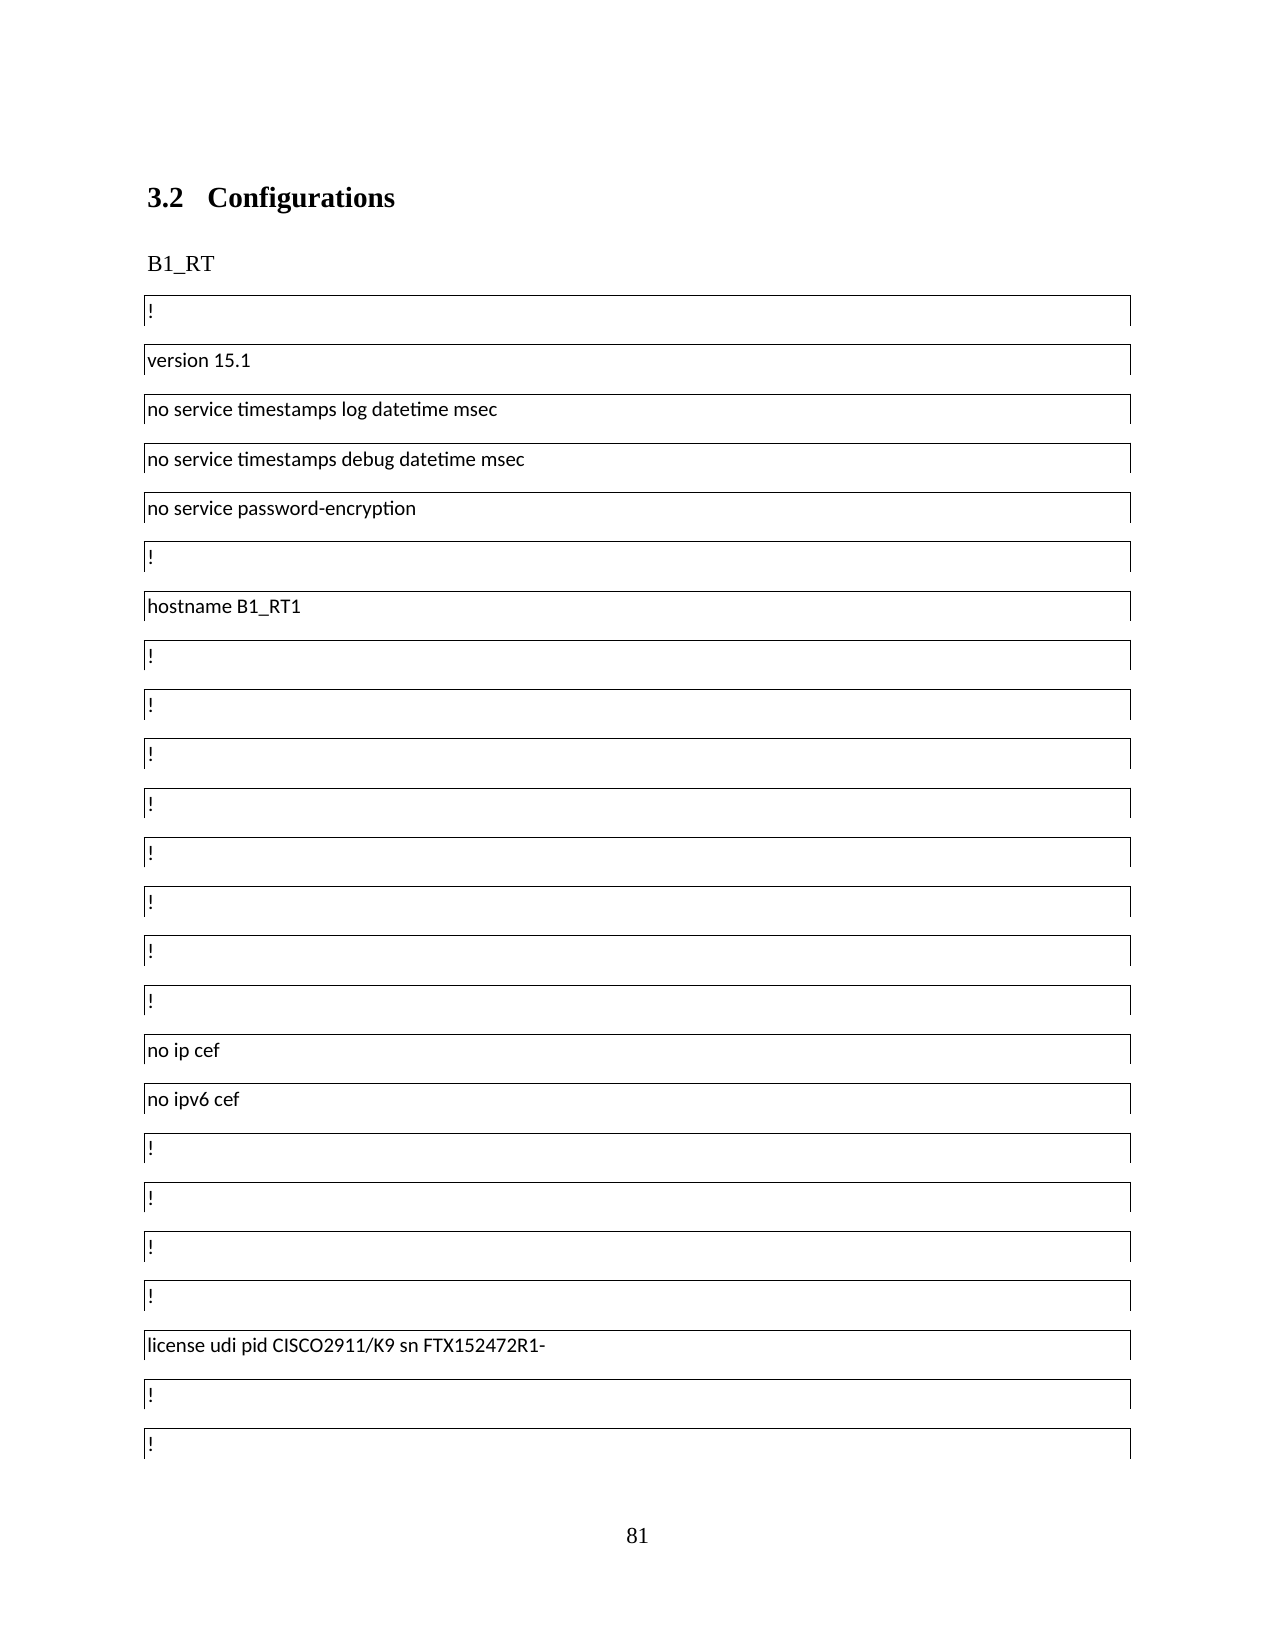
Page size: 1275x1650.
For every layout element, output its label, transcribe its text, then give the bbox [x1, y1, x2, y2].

text ! [145, 1134, 1130, 1163]
text no service timestamps debug datetime msec [145, 444, 1130, 473]
text license udi pid CISCO2911/K9 sn FTX152472R1- [145, 1331, 1130, 1360]
text ! [145, 739, 1130, 769]
text no ipv6 cef [145, 1084, 1130, 1114]
text ! [145, 296, 1130, 326]
text ! [145, 542, 1130, 572]
text no service timestamps log datetime msec [145, 395, 1130, 424]
text ! [145, 1232, 1130, 1262]
text ! [145, 1281, 1130, 1311]
text ! [145, 789, 1130, 818]
text ! [145, 690, 1130, 720]
text hostname B1_RT1 [145, 592, 1130, 621]
text B1_RT [147, 250, 1128, 276]
subtitle Configurations [147, 180, 1128, 214]
text ! [145, 986, 1130, 1015]
text ! [145, 1429, 1130, 1459]
text ! [145, 936, 1130, 966]
text ! [145, 887, 1130, 917]
text ! [145, 1380, 1130, 1409]
text no service password-encryption [145, 493, 1130, 523]
text ! [145, 641, 1130, 670]
text ! [145, 1183, 1130, 1212]
text ! [145, 838, 1130, 867]
text version 15.1 [145, 345, 1130, 375]
text no ip cef [145, 1035, 1130, 1064]
